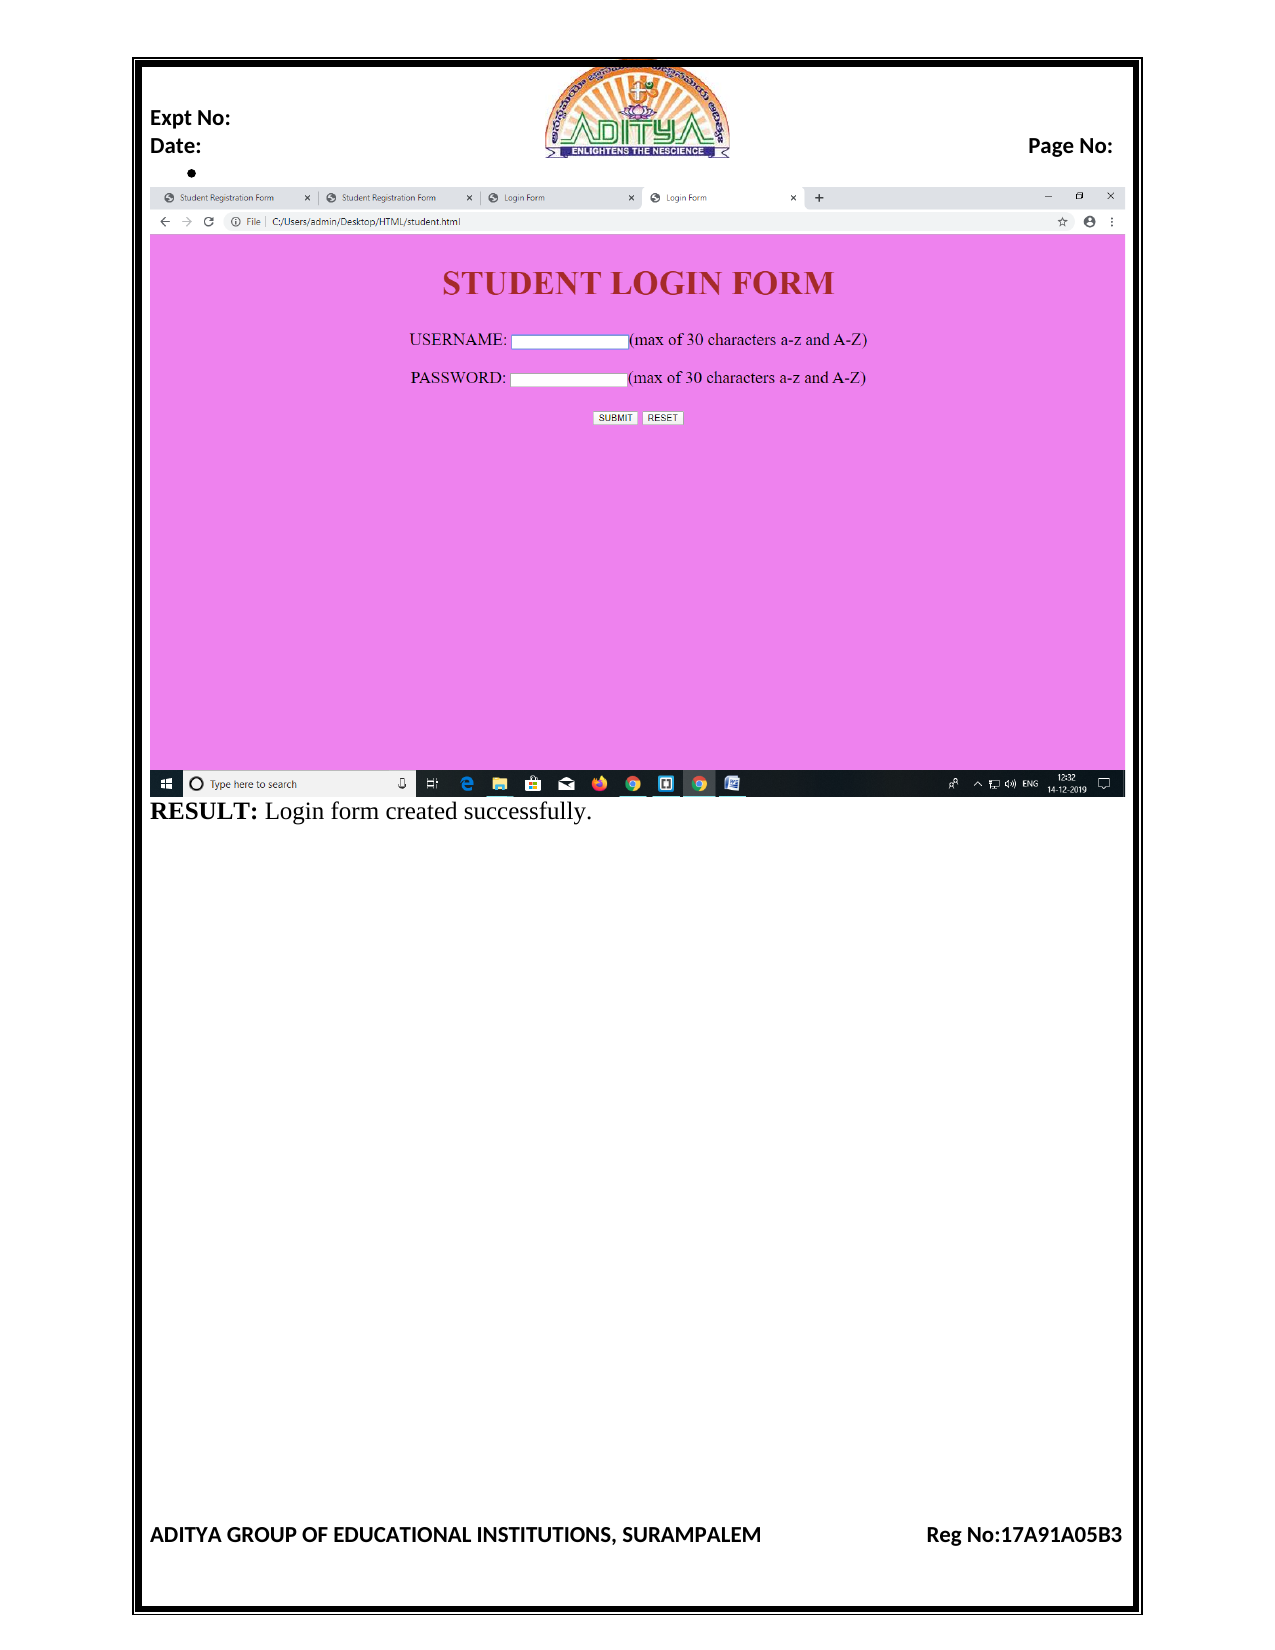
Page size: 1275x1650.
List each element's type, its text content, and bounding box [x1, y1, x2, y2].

text RESULT: Login form created successfully. [150, 797, 1050, 825]
picture [150, 187, 1125, 797]
picture [545, 67, 730, 158]
